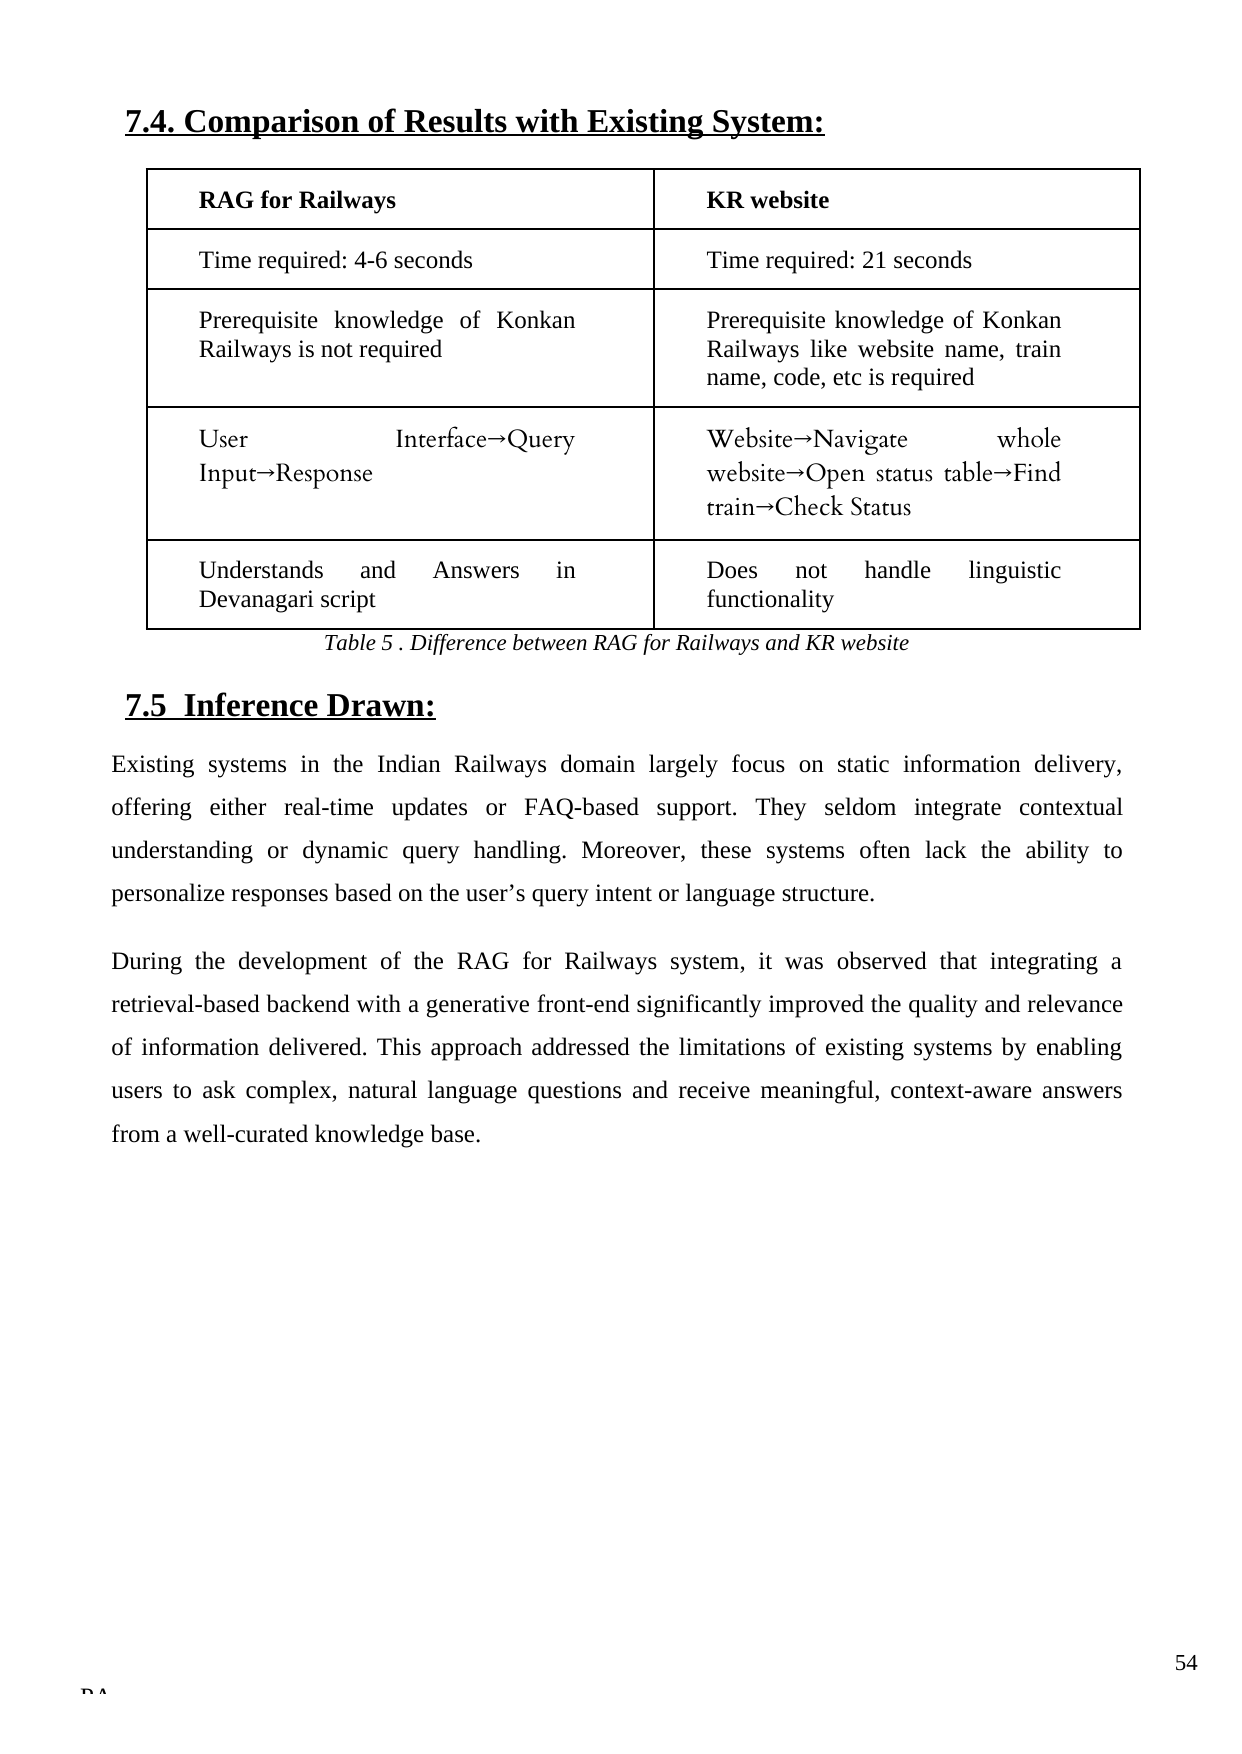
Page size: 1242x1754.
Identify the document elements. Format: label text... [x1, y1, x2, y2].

table_cell Does not handle linguistic functionality [655, 541, 1139, 627]
table_cell Time required: 21 seconds [655, 230, 1139, 288]
text 7.5 Inference Drawn: [125, 685, 1124, 724]
table_header RAG for Railways [148, 170, 653, 228]
table_header KR website [655, 170, 1139, 228]
table_cell Understands and Answers in Devanagari script [148, 541, 653, 627]
text Table 5 . Difference between RAG for Railways and KR website [111, 629, 1124, 656]
table_cell User Interface→Query Input→Response [148, 408, 653, 539]
table_cell Website→Navigate whole website→Open status table→Find train→Check Status [655, 408, 1139, 539]
subtitle 7.4. Comparison of Results with Existing System: [125, 101, 1133, 139]
text During the development of the RAG for Railways system, it was observed that integrating a retrieval-based backend with a generative front-end significantly improved the quality and relevance of information delivered. This approach addressed the limitations of existing systems by enabling users to ask complex, natural language questions and receive meaningful, context-aware answers from a well-curated knowledge base. [111, 946, 1124, 1147]
table_cell Prerequisite knowledge of Konkan Railways is not required [148, 290, 653, 406]
table_cell Time required: 4-6 seconds [148, 230, 653, 288]
text Existing systems in the Indian Railways domain largely focus on static information delivery, offering either real-time updates or FAQ-based support. They seldom integrate contextual understanding or dynamic query handling. Moreover, these systems often lack the ability to personalize responses based on the user’s query intent or language structure. [111, 749, 1124, 907]
table_cell Prerequisite knowledge of Konkan Railways like website name, train name, code, etc is required [655, 290, 1139, 406]
